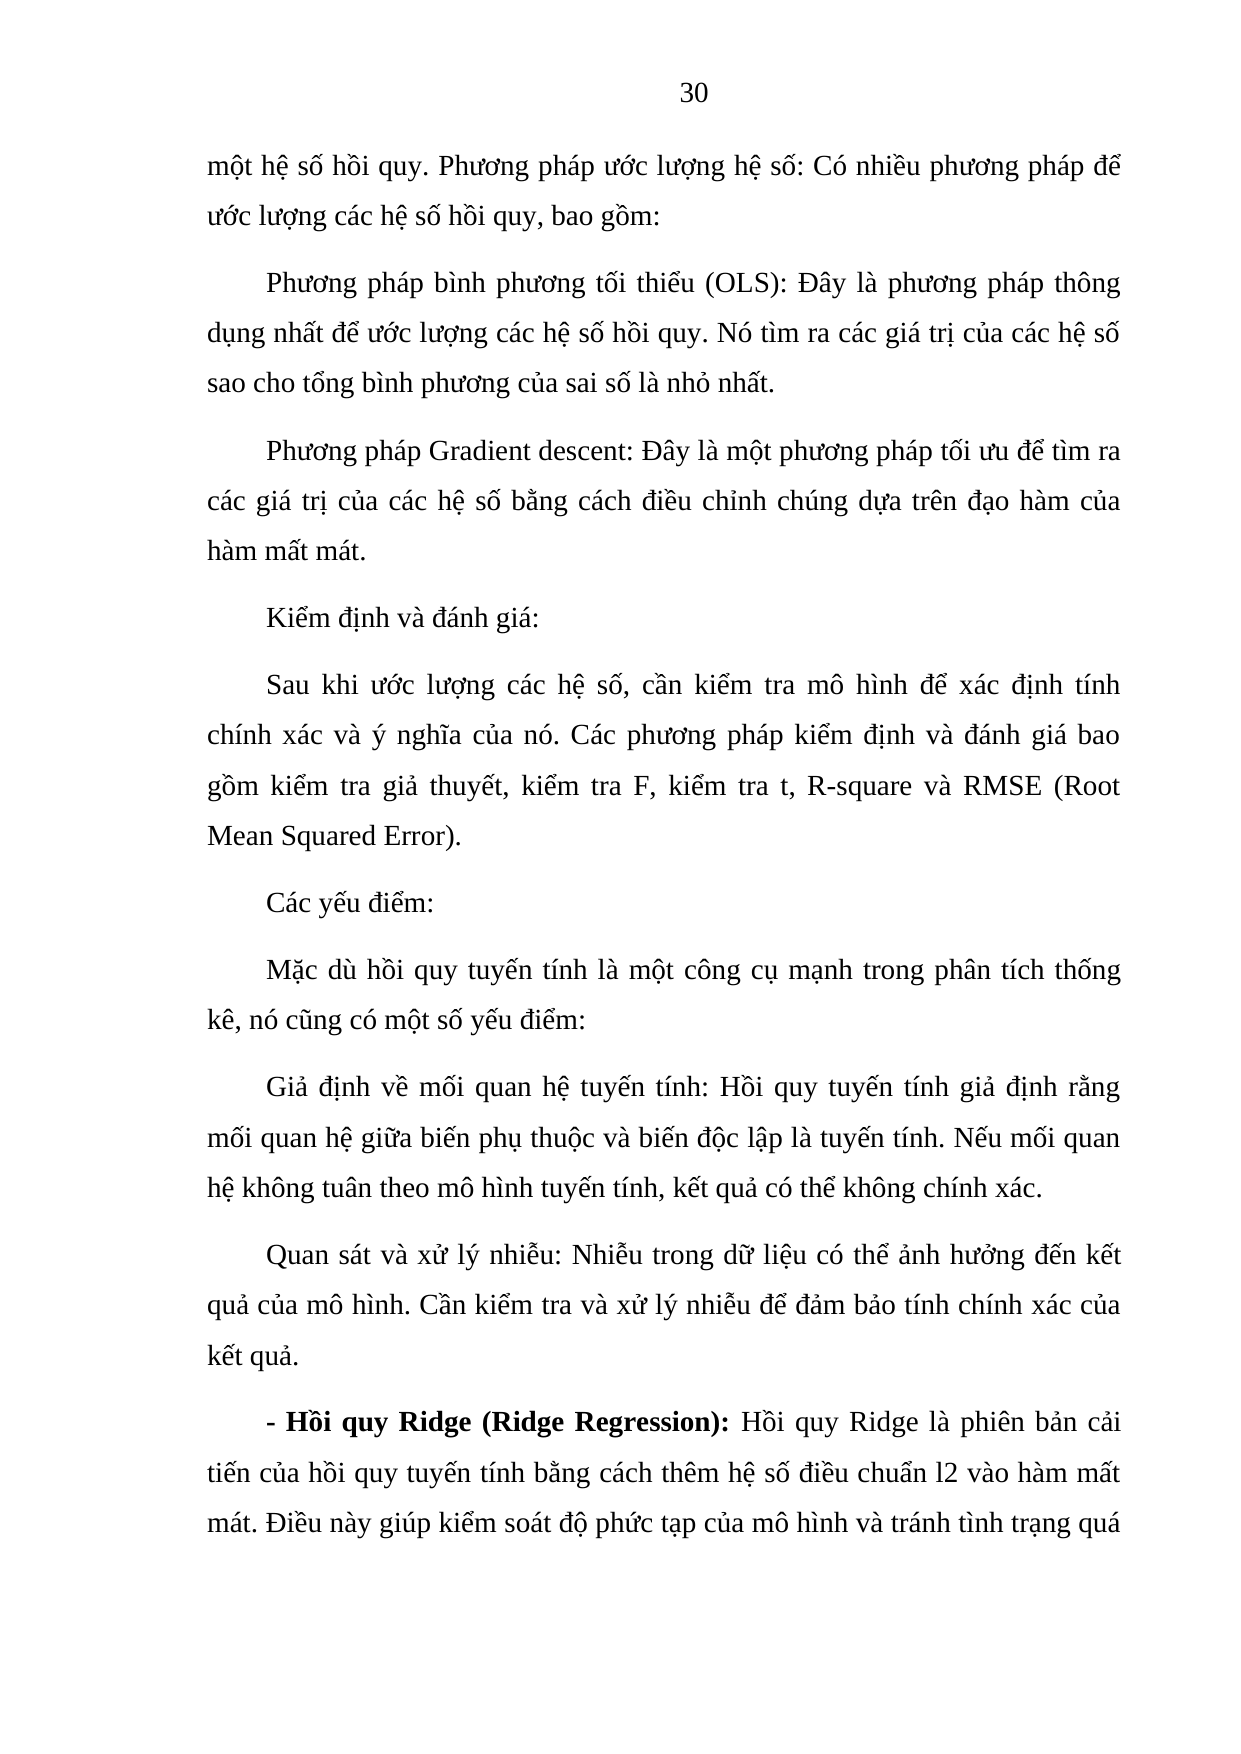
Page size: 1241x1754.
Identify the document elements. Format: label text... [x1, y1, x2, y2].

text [207, 148, 1122, 232]
text Kiểm định và đánh giá: [207, 600, 1122, 634]
text Các yếu điểm: [207, 885, 1122, 919]
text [207, 1404, 1122, 1539]
text Giả định về mối quan hệ tuyến tính: Hồi quy tuyến tính giả định rằng mối quan hệ giữa biến phụ thuộc và biến độc lập là tuyến tính. Nếu mối quan hệ không tuân theo mô hình tuyến tính, kết quả có thể không chính xác. [207, 1069, 1122, 1203]
text Sau khi ước lượng các hệ số, cần kiểm tra mô hình để xác định tính chính xác và ý nghĩa của nó. Các phương pháp kiểm định và đánh giá bao gồm kiểm tra giả thuyết, kiểm tra F, kiểm tra t, R-square và RMSE (Root Mean Squared Error). [207, 667, 1122, 852]
text Phương pháp bình phương tối thiểu (OLS): Đây là phương pháp thông dụng nhất để ước lượng các hệ số hồi quy. Nó tìm ra các giá trị của các hệ số sao cho tổng bình phương của sai số là nhỏ nhất. [207, 265, 1122, 399]
text Mặc dù hồi quy tuyến tính là một công cụ mạnh trong phân tích thống kê, nó cũng có một số yếu điểm: [207, 952, 1122, 1036]
text Phương pháp Gradient descent: Đây là một phương pháp tối ưu để tìm ra các giá trị của các hệ số bằng cách điều chỉnh chúng dựa trên đạo hàm của hàm mất mát. [207, 433, 1122, 567]
text Quan sát và xử lý nhiễu: Nhiễu trong dữ liệu có thể ảnh hưởng đến kết quả của mô hình. Cần kiểm tra và xử lý nhiễu để đảm bảo tính chính xác của kết quả. [207, 1237, 1122, 1371]
